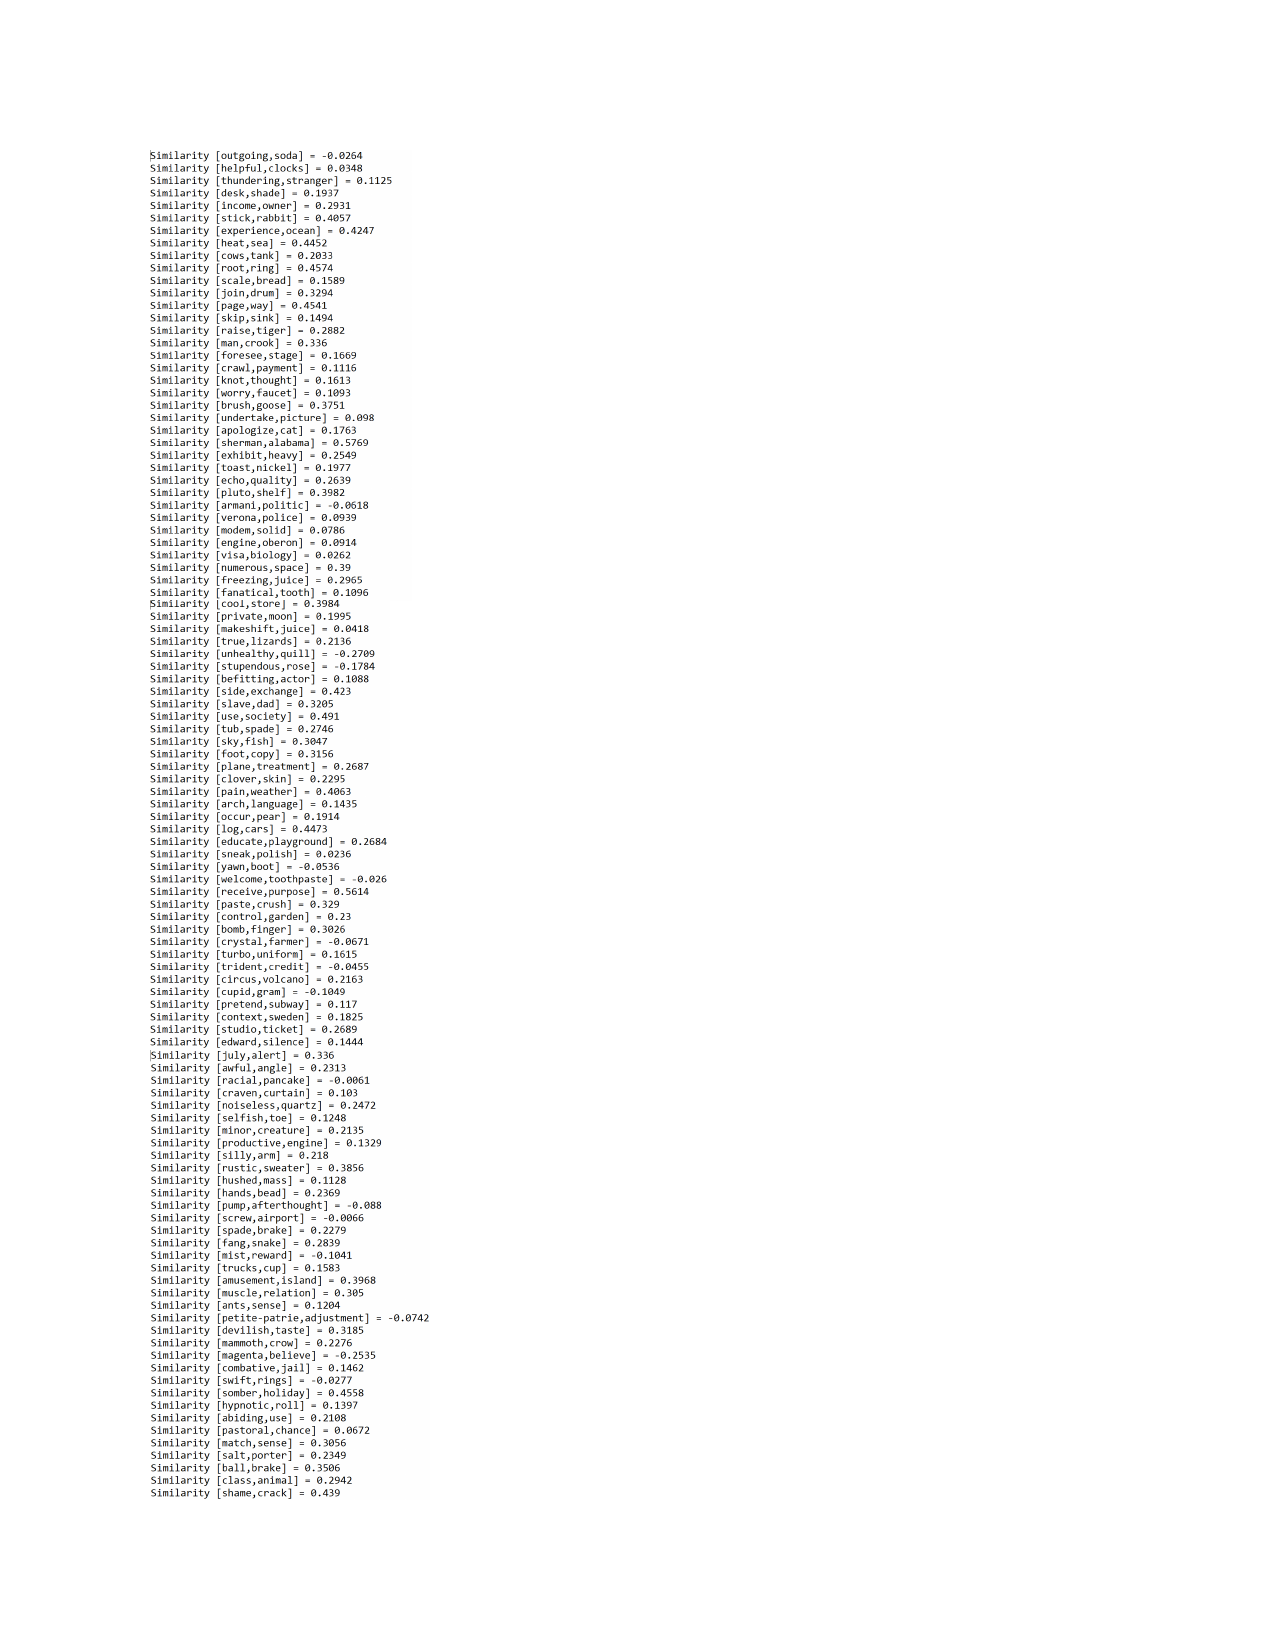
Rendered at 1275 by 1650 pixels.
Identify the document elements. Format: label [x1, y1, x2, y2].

picture [150, 150, 431, 1500]
